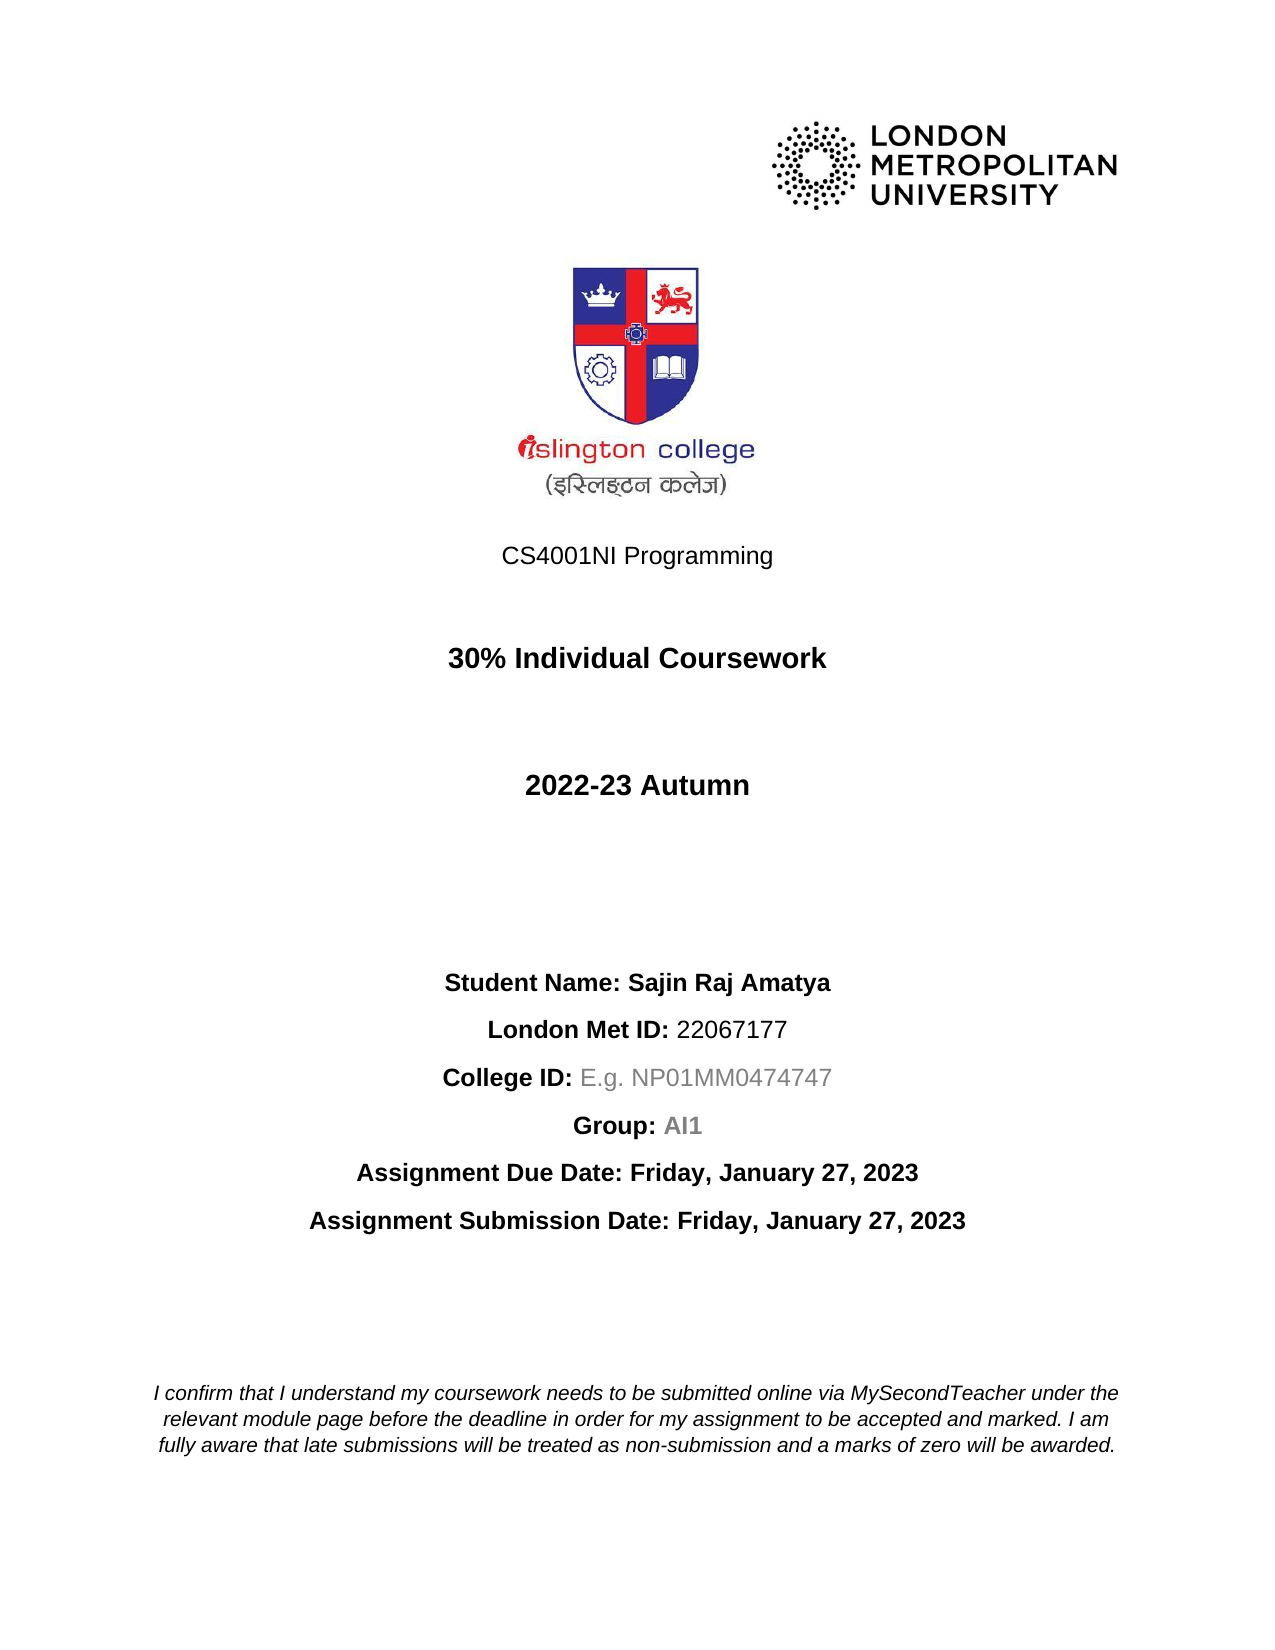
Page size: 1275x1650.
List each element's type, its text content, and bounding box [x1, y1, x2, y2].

text Assignment Submission Date: [150, 1206, 1125, 1235]
text Assignment Due Date: [150, 1158, 1125, 1187]
text London Met ID: [150, 1015, 1125, 1044]
text College ID: [150, 1063, 1125, 1092]
text Group: AI1 [150, 1111, 1125, 1139]
text 2022-23 Autumn [150, 768, 1125, 801]
text Individual Coursework [150, 641, 1125, 675]
text I confirm that I understand my coursework needs to be submitted online via MySecondTeacher under the relevant module page before the deadline in order for my assignment to be accepted and marked. I am fully aware that late submissions will be treated as non-submission and a marks of zero will be awarded. [150, 1381, 1125, 1457]
text Student Name: [150, 967, 1125, 996]
picture [398, 62, 1122, 522]
